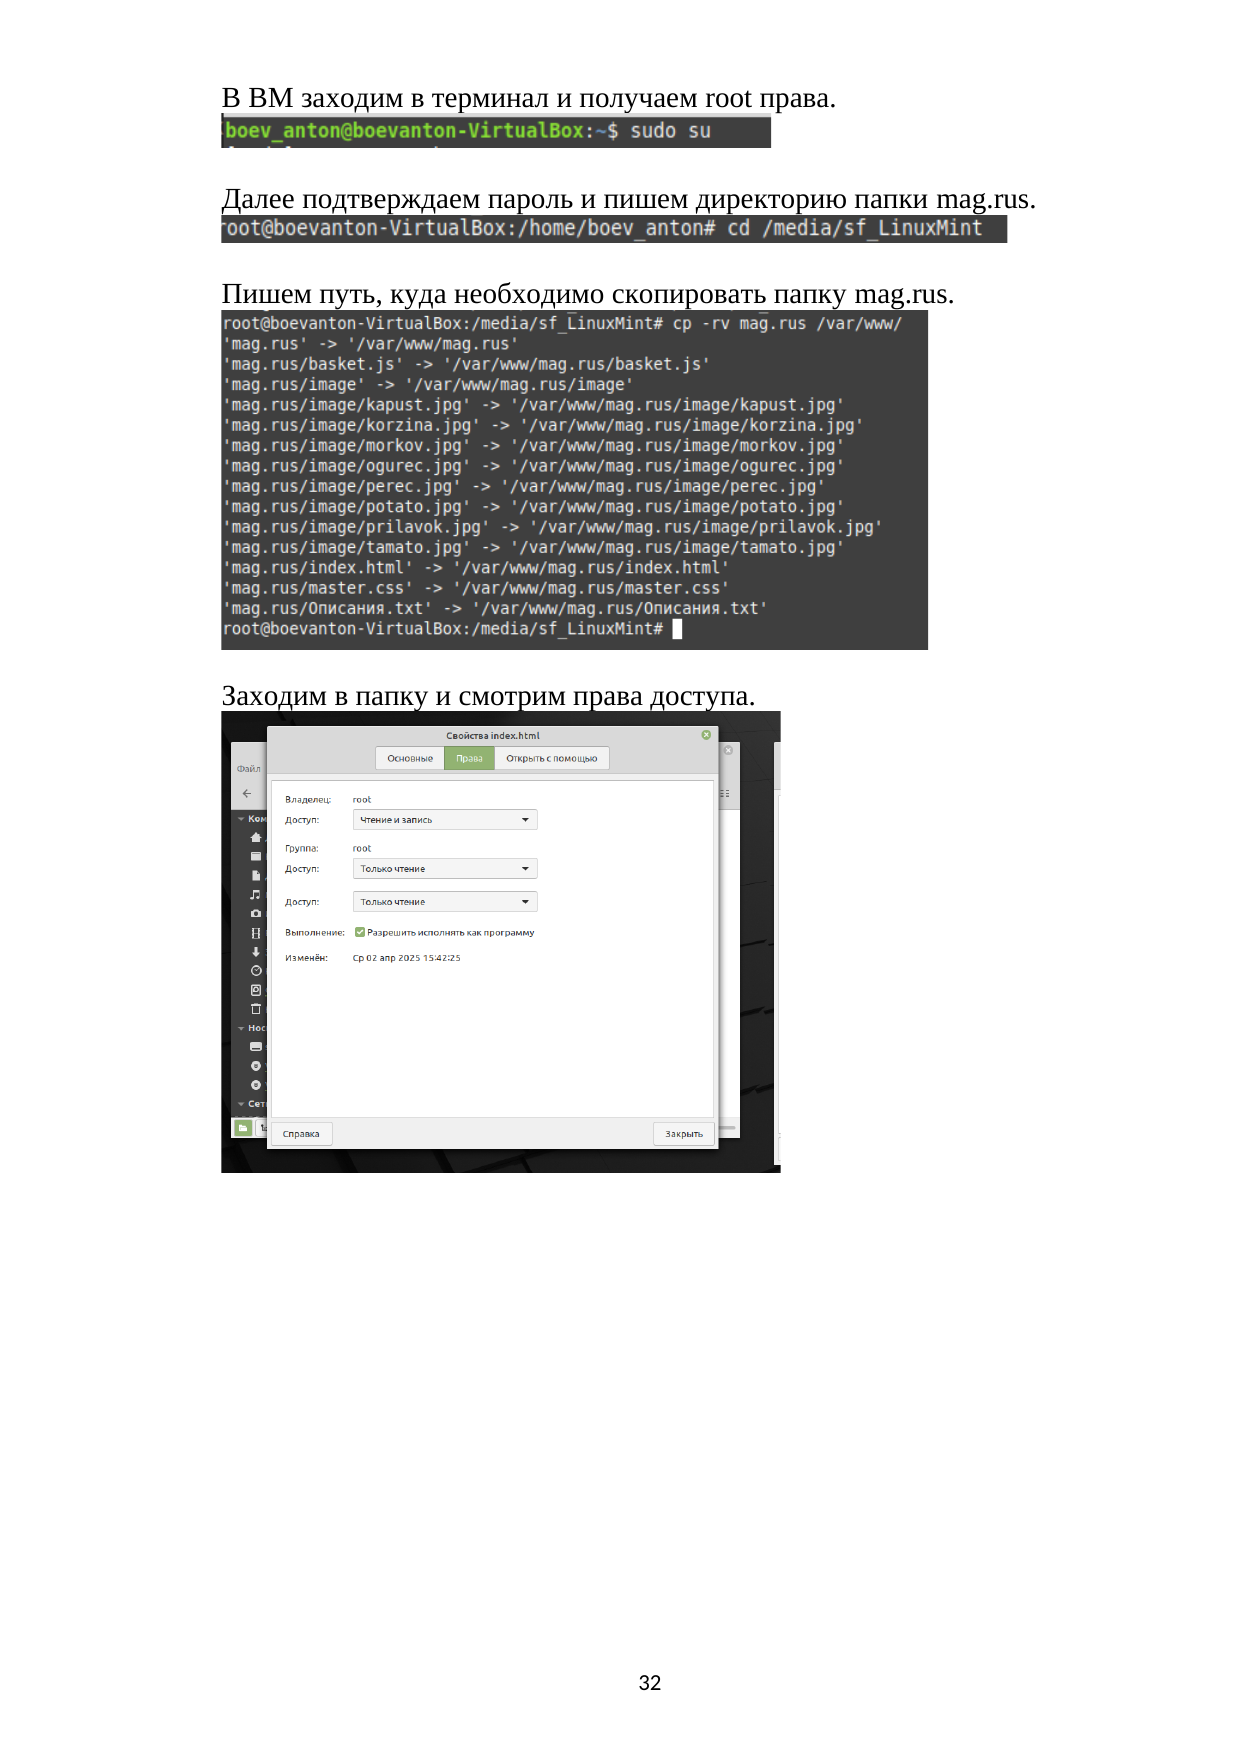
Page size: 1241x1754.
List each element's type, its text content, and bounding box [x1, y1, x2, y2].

picture [221, 310, 929, 650]
text Далее подтверждаем пароль и пишем директорию папки mag.rus. [148, 181, 1152, 215]
text В ВМ заходим в терминал и получаем root права. [148, 80, 1152, 113]
text Пишем путь, куда необходимо скопировать папку mag.rus. [148, 277, 1152, 310]
text Заходим в папку и смотрим права доступа. [148, 678, 1152, 711]
picture [221, 215, 1008, 243]
picture [221, 113, 772, 148]
picture [221, 711, 781, 1173]
